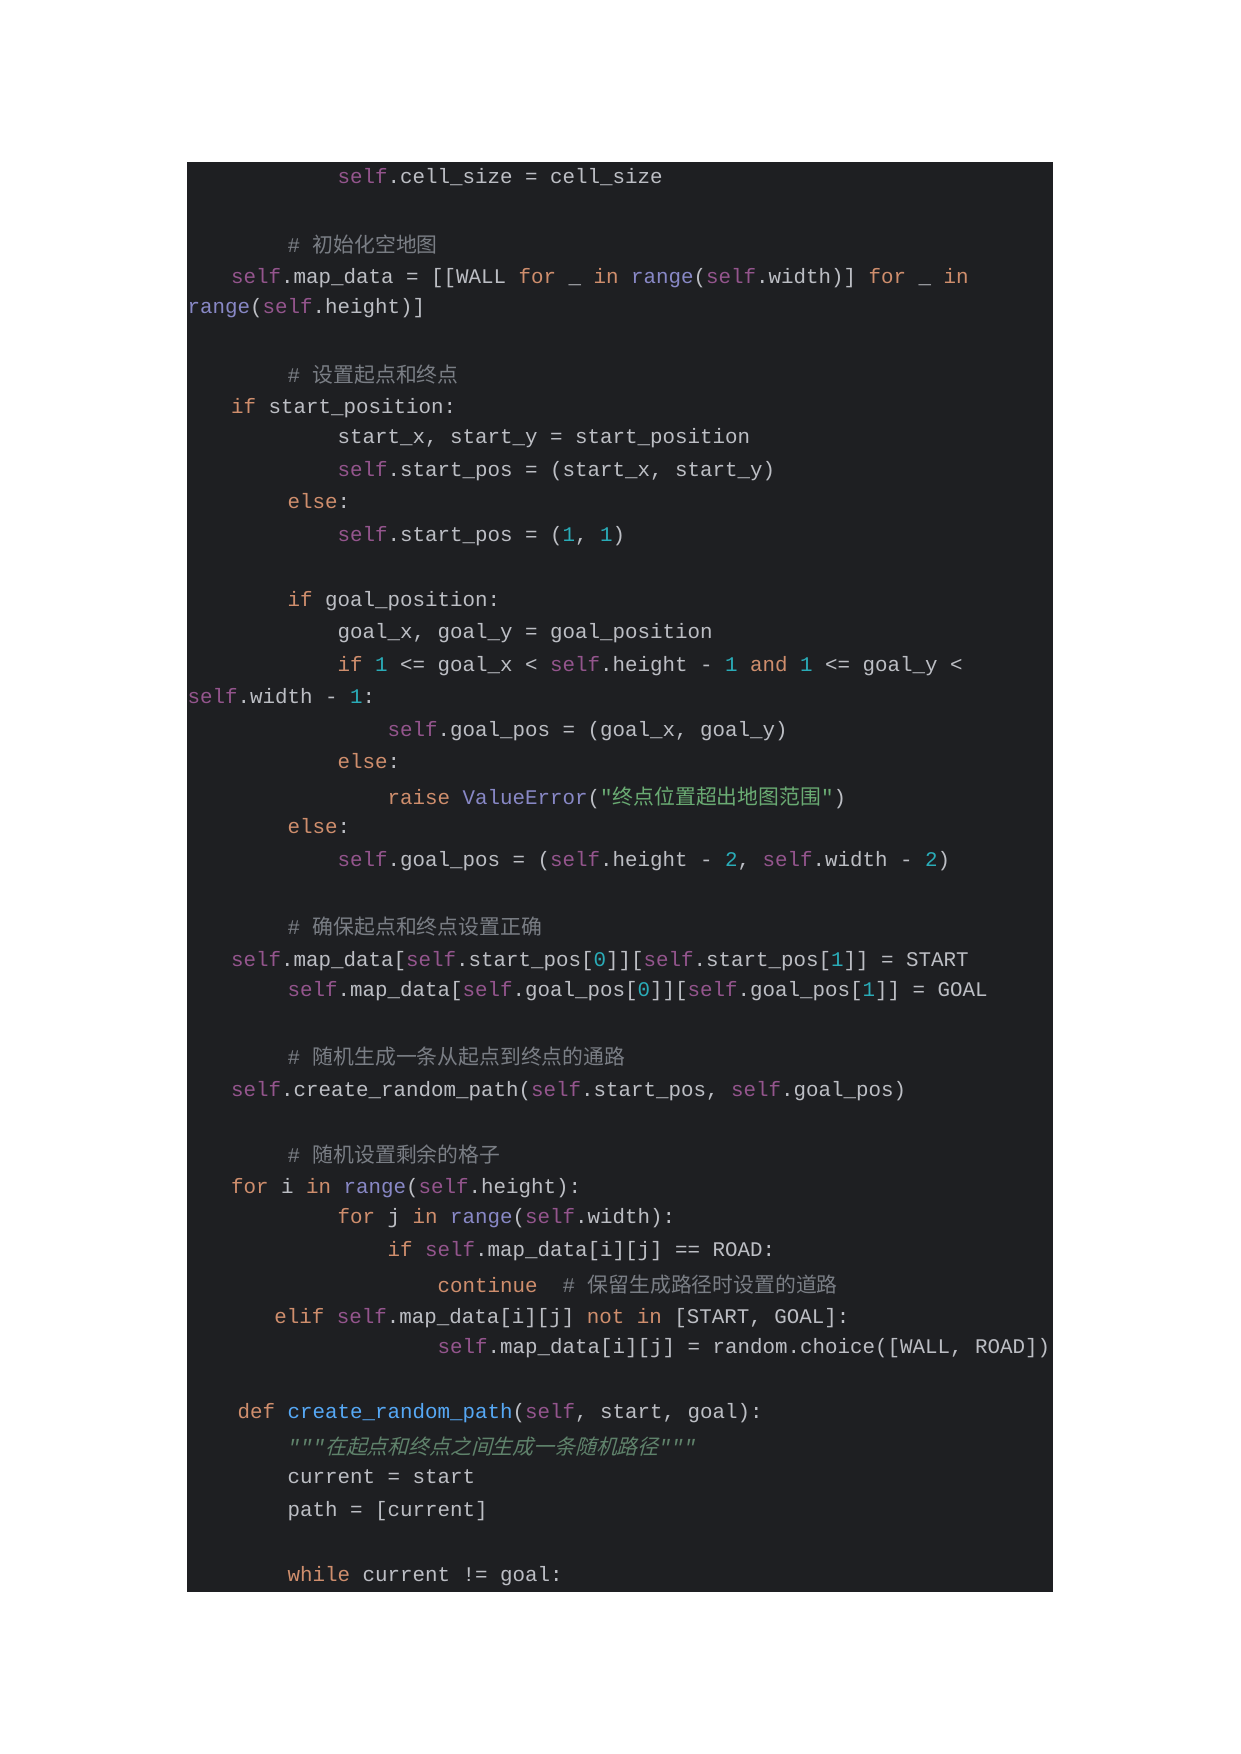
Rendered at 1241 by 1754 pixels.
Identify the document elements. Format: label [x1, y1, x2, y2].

text [187, 162, 1053, 1592]
